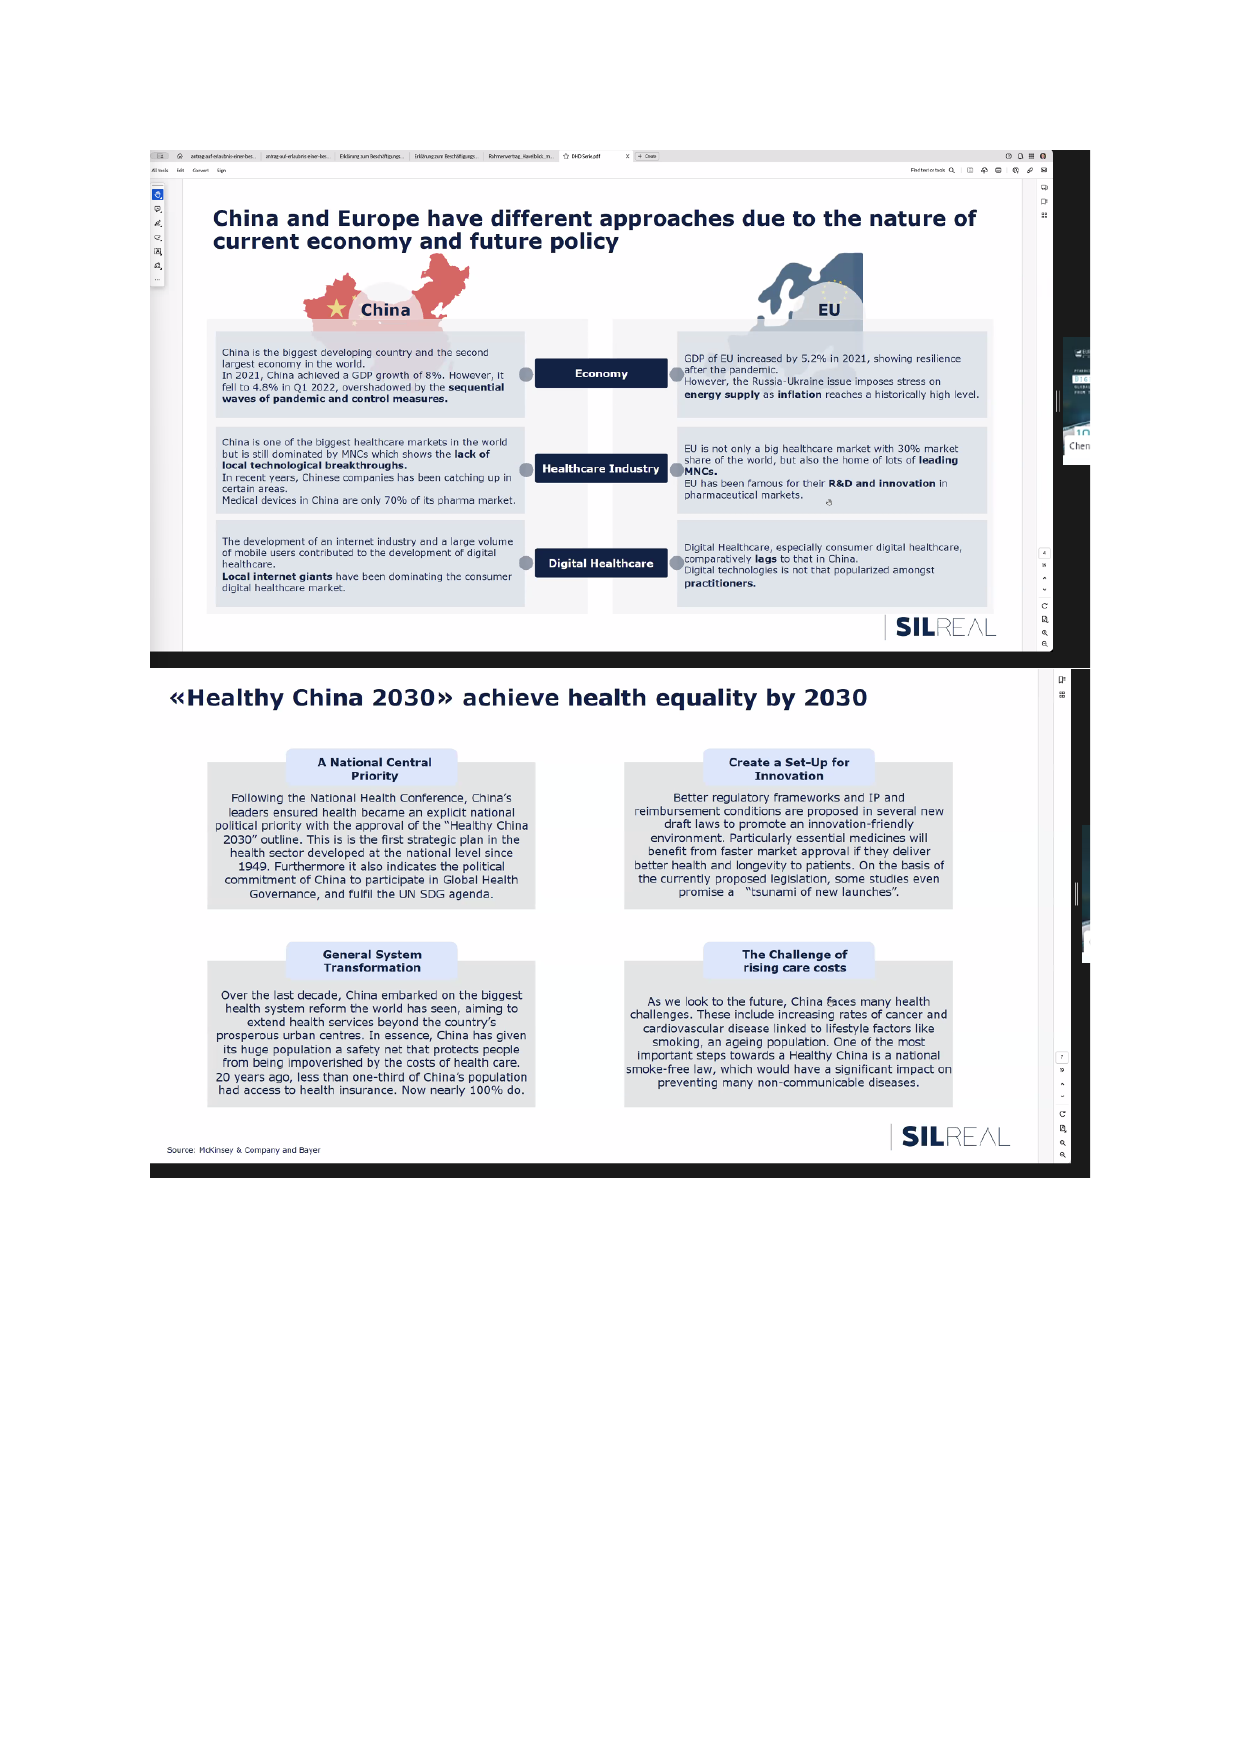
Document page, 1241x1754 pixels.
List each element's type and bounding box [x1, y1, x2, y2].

picture [150, 669, 1091, 1178]
picture [150, 150, 1091, 668]
